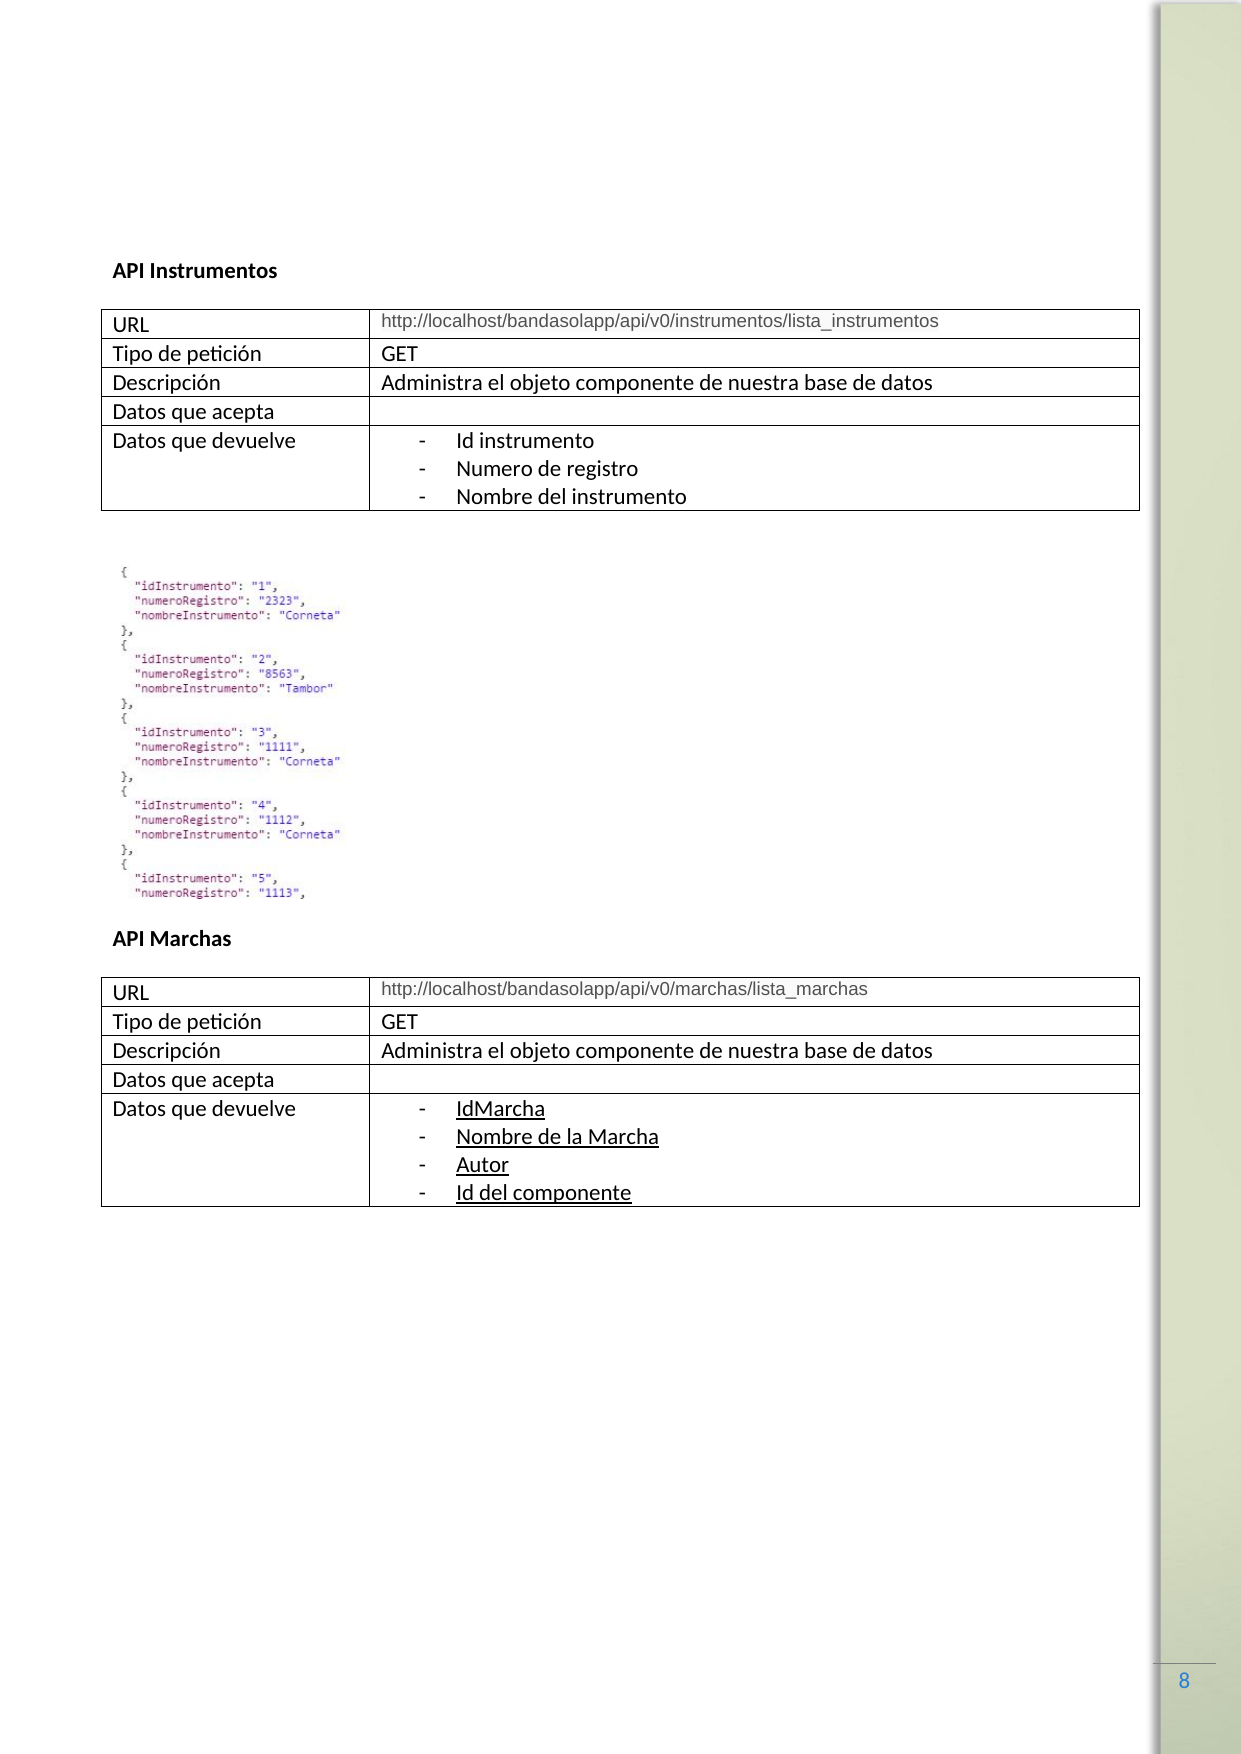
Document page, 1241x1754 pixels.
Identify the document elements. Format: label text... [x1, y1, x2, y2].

table_cell Datos que devuelve [102, 426, 369, 510]
table_cell Descripción [102, 1036, 369, 1064]
table_header URL [102, 978, 369, 1006]
table_header http://localhost/bandasolapp/api/v0/instrumentos/lista_instrumentos [370, 310, 1139, 338]
table_cell GET [370, 339, 1139, 367]
table_cell Id instrumento Numero de registro Nombre del instrumento [370, 426, 1139, 510]
table_header URL [102, 310, 369, 338]
table_cell IdMarcha Nombre de la Marcha Autor Id del componente [370, 1094, 1139, 1206]
table_cell [370, 397, 1139, 425]
table_cell Administra el objeto componente de nuestra base de datos [370, 368, 1139, 396]
table_cell Descripción [102, 368, 369, 396]
table_cell Tipo de petición [102, 339, 369, 367]
picture [1160, 4, 1241, 1754]
table_header http://localhost/bandasolapp/api/v0/marchas/lista_marchas [370, 978, 1139, 1006]
text API Instrumentos [112, 256, 1128, 284]
table_cell Datos que devuelve [102, 1094, 369, 1206]
table_cell GET [370, 1007, 1139, 1035]
table_cell Datos que acepta [102, 397, 369, 425]
table_cell Tipo de petición [102, 1007, 369, 1035]
table_cell [370, 1065, 1139, 1093]
table_cell Administra el objeto componente de nuestra base de datos [370, 1036, 1139, 1064]
picture [112, 564, 357, 899]
table_cell Datos que acepta [102, 1065, 369, 1093]
text API Marchas [112, 924, 1128, 952]
